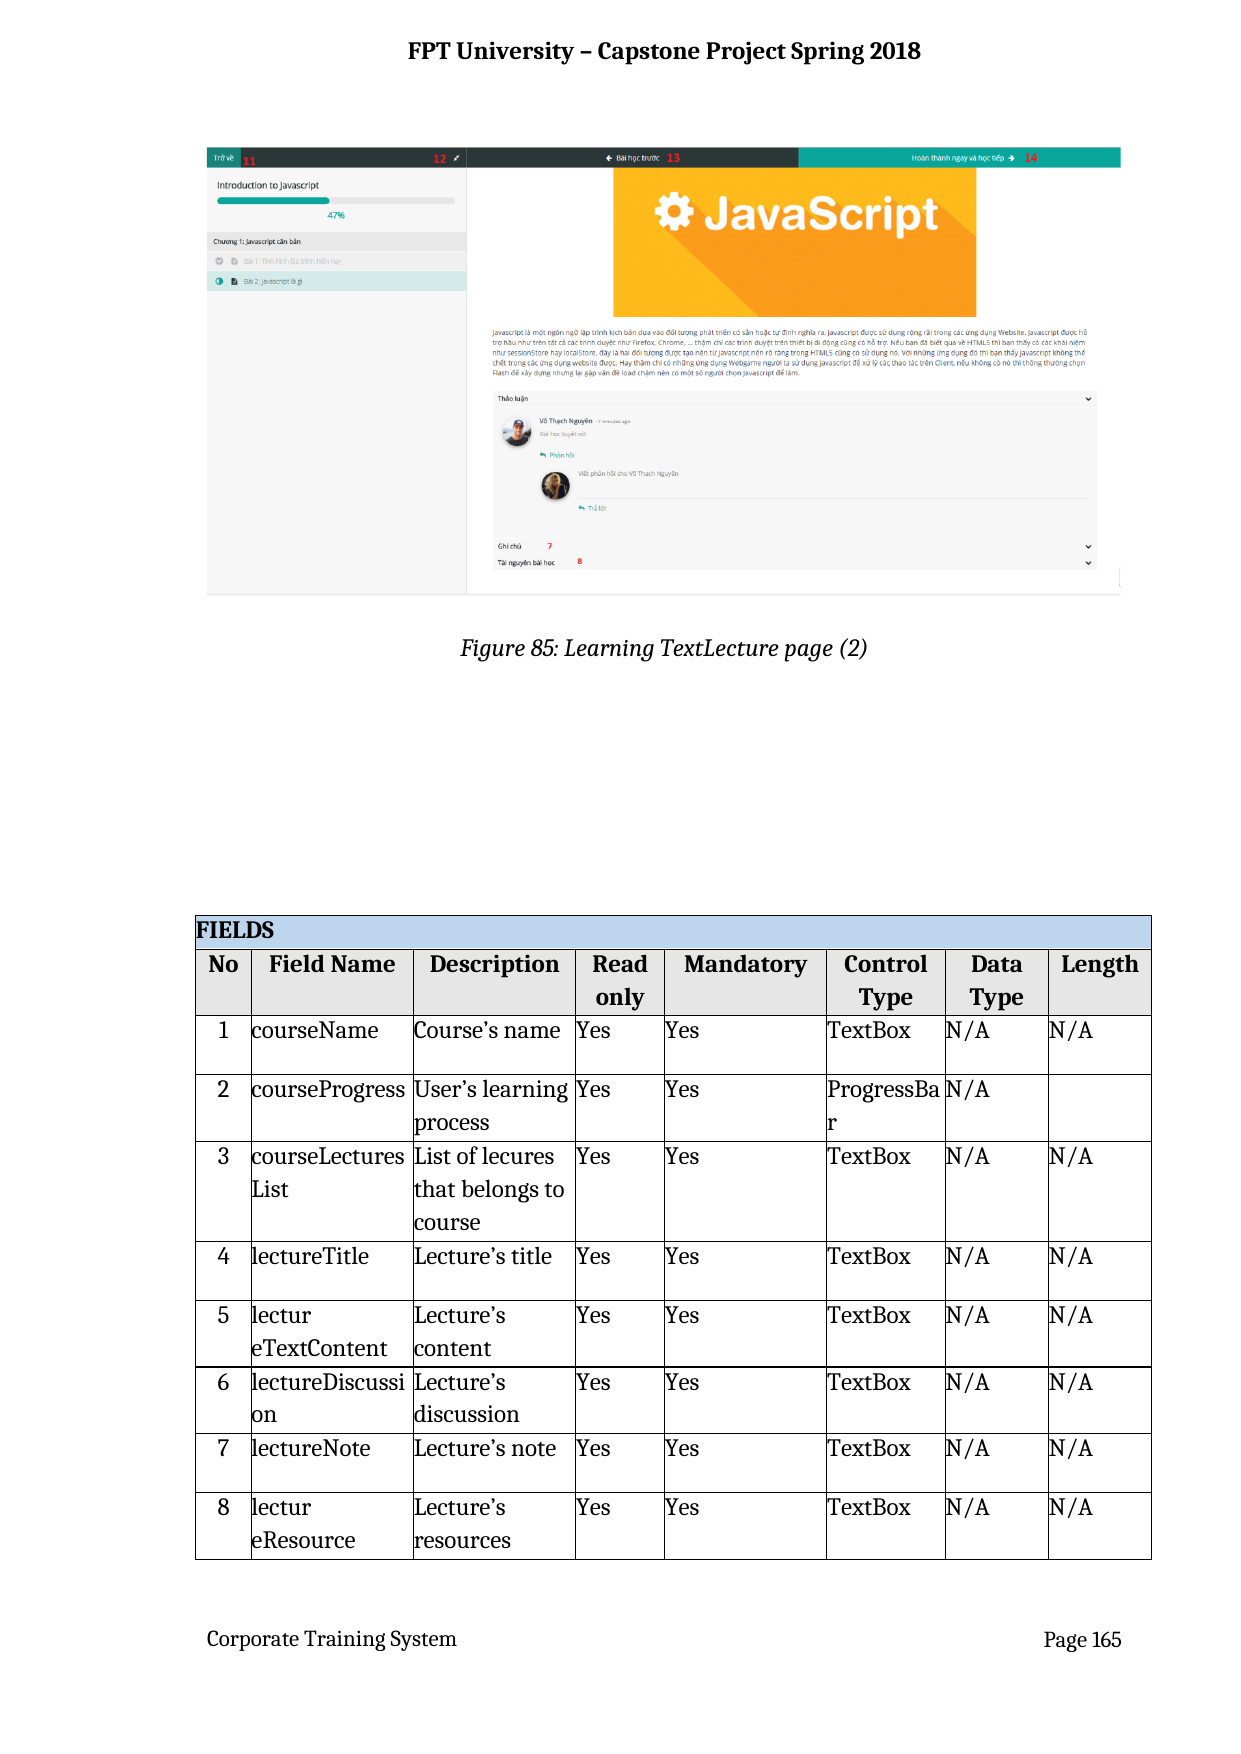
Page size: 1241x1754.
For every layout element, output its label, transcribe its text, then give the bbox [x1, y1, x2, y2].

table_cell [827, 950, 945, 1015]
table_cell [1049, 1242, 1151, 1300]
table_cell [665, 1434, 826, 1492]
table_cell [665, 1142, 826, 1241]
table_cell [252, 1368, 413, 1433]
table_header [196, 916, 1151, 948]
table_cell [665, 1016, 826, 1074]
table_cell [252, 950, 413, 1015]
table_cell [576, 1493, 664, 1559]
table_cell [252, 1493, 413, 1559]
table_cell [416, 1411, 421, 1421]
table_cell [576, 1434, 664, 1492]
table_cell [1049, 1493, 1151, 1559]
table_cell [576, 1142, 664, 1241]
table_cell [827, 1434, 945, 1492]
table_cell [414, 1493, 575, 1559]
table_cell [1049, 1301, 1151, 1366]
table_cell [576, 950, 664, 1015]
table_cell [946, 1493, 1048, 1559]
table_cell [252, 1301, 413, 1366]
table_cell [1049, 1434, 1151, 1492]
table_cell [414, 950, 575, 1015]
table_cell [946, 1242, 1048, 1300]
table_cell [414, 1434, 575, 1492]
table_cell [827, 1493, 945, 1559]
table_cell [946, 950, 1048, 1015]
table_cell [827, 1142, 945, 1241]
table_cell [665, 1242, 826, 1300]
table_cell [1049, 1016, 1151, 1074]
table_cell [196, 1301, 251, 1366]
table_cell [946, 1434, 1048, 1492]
text Figure 85: Learning TextLecture page (2) [207, 634, 1122, 663]
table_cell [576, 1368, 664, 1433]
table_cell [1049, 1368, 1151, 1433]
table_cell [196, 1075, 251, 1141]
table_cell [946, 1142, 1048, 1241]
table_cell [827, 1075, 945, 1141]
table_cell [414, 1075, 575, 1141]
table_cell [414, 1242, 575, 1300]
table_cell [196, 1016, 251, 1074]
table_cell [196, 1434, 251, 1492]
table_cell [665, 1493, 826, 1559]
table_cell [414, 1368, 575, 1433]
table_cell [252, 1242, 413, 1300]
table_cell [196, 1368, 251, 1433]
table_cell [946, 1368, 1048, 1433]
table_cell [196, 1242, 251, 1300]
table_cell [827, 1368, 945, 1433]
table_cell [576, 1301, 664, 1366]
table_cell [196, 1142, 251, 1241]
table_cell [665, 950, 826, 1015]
picture [206, 147, 1121, 596]
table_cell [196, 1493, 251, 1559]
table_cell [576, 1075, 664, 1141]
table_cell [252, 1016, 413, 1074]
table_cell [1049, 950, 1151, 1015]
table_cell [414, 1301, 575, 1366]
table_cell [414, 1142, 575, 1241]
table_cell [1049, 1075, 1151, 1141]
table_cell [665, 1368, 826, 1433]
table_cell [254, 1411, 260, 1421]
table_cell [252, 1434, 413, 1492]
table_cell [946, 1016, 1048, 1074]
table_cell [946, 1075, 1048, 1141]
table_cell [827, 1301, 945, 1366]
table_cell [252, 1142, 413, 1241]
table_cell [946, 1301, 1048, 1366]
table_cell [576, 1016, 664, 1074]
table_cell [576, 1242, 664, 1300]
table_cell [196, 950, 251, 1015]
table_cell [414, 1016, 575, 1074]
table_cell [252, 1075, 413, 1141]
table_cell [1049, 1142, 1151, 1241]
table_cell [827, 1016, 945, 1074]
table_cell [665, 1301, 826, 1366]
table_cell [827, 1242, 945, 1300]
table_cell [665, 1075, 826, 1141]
